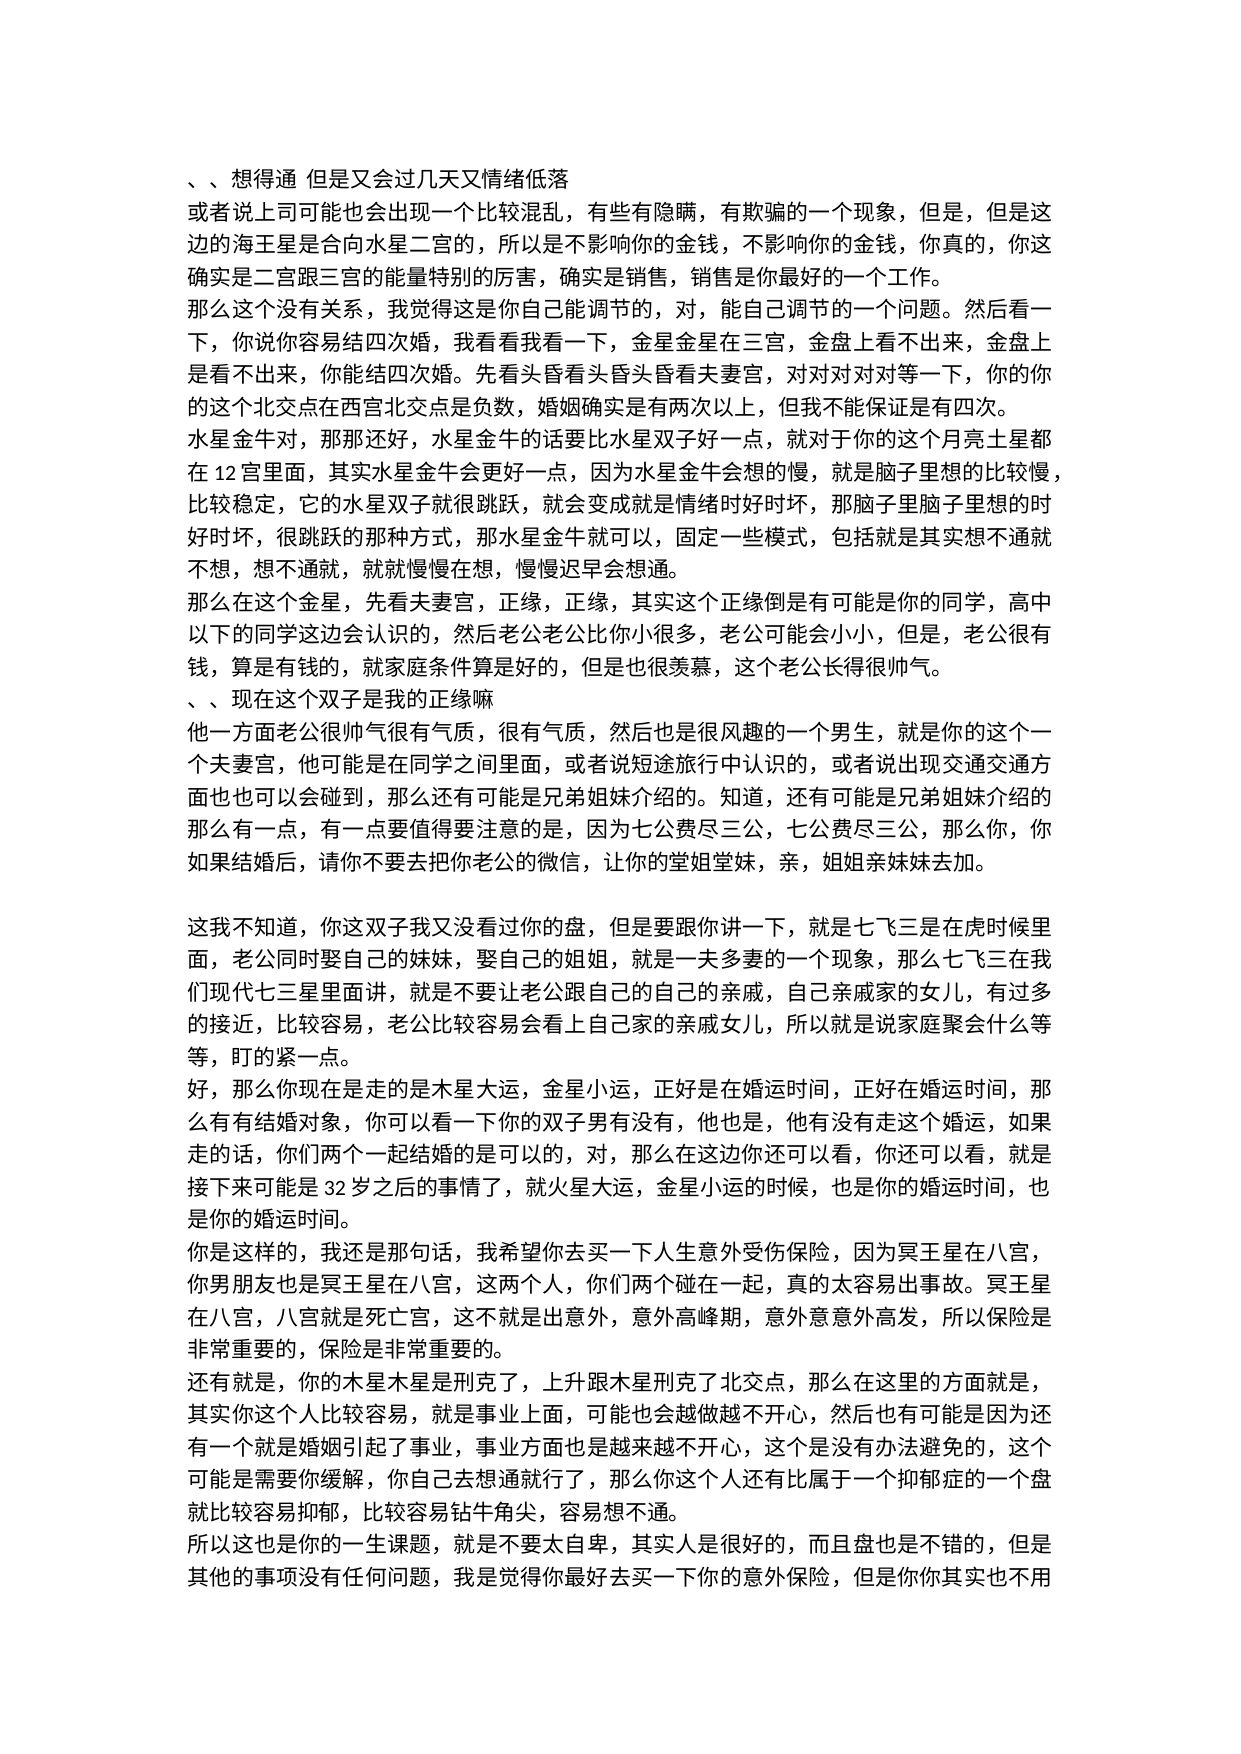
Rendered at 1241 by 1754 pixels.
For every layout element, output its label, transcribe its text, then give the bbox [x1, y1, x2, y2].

text 还有就是，你的木星木星是刑克了，上升跟木星刑克了北交点，那么在这里的方面就是，其实你这个人比较容易，就是事业上面，可能也会越做越不开心，然后也有可能是因为还有一个就是婚姻引起了事业，事业方面也是越来越不开心，这个是没有办法避免的，这个可能是需要你缓解，你自己去想通就行了，那么你这个人还有比属于一个抑郁症的一个盘，就比较容易抑郁，比较容易钻牛角尖，容易想不通。 [187, 1364, 1053, 1527]
text 他一方面老公很帅气很有气质，很有气质，然后也是很风趣的一个男生，就是你的这个一个夫妻宫，他可能是在同学之间里面，或者说短途旅行中认识的，或者说出现交通交通方面也也可以会碰到，那么还有可能是兄弟姐妹介绍的。知道，还有可能是兄弟姐妹介绍的，那么有一点，有一点要值得要注意的是，因为七公费尽三公，七公费尽三公，那么你，你如果结婚后，请你不要去把你老公的微信，让你的堂姐堂妹，亲，姐姐亲妹妹去加。 [187, 714, 1053, 877]
text 水星金牛对，那那还好，水星金牛的话要比水星双子好一点，就对于你的这个月亮土星都在12宫里面，其实水星金牛会更好一点，因为水星金牛会想的慢，就是脑子里想的比较慢，比较稳定，它的水星双子就很跳跃，就会变成就是情绪时好时坏，那脑子里脑子里想的时好时坏，很跳跃的那种方式，那水星金牛就可以，固定一些模式，包括就是其实想不通就不想，想不通就，就就慢慢在想，慢慢迟早会想通。 [187, 422, 1053, 584]
text 、、现在这个双子是我的正缘嘛 [187, 682, 1053, 714]
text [187, 1527, 1053, 1592]
text 你是这样的，我还是那句话，我希望你去买一下人生意外受伤保险，因为冥王星在八宫，你男朋友也是冥王星在八宫，这两个人，你们两个碰在一起，真的太容易出事故。冥王星在八宫，八宫就是死亡宫，这不就是出意外，意外高峰期，意外意意外高发，所以保险是非常重要的，保险是非常重要的。 [187, 1234, 1053, 1364]
text 这我不知道，你这双子我又没看过你的盘，但是要跟你讲一下，就是七飞三是在虎时候里面，老公同时娶自己的妹妹，娶自己的姐姐，就是一夫多妻的一个现象，那么七飞三在我们现代七三星里面讲，就是不要让老公跟自己的自己的亲戚，自己亲戚家的女儿，有过多的接近，比较容易，老公比较容易会看上自己家的亲戚女儿，所以就是说家庭聚会什么等等，盯的紧一点。 [187, 909, 1053, 1072]
text 、、想得通 但是又会过几天又情绪低落 [187, 162, 1053, 194]
text 或者说上司可能也会出现一个比较混乱，有些有隐瞒，有欺骗的一个现象，但是，但是这边的海王星是合向水星二宫的，所以是不影响你的金钱，不影响你的金钱，你真的，你这确实是二宫跟三宫的能量特别的厉害，确实是销售，销售是你最好的一个工作。 [187, 194, 1053, 292]
text 好，那么你现在是走的是木星大运，金星小运，正好是在婚运时间，正好在婚运时间，那么有有结婚对象，你可以看一下你的双子男有没有，他也是，他有没有走这个婚运，如果走的话，你们两个一起结婚的是可以的，对，那么在这边你还可以看，你还可以看，就是接下来可能是32岁之后的事情了，就火星大运，金星小运的时候，也是你的婚运时间，也是你的婚运时间。 [187, 1072, 1053, 1234]
text 那么在这个金星，先看夫妻宫，正缘，正缘，其实这个正缘倒是有可能是你的同学，高中以下的同学这边会认识的，然后老公老公比你小很多，老公可能会小小，但是，老公很有钱，算是有钱的，就家庭条件算是好的，但是也很羡慕，这个老公长得很帅气。 [187, 584, 1053, 682]
text 那么这个没有关系，我觉得这是你自己能调节的，对，能自己调节的一个问题。然后看一下，你说你容易结四次婚，我看看我看一下，金星金星在三宫，金盘上看不出来，金盘上是看不出来，你能结四次婚。先看头昏看头昏头昏看夫妻宫，对对对对对等一下，你的你的这个北交点在西宫北交点是负数，婚姻确实是有两次以上，但我不能保证是有四次。 [187, 292, 1053, 422]
